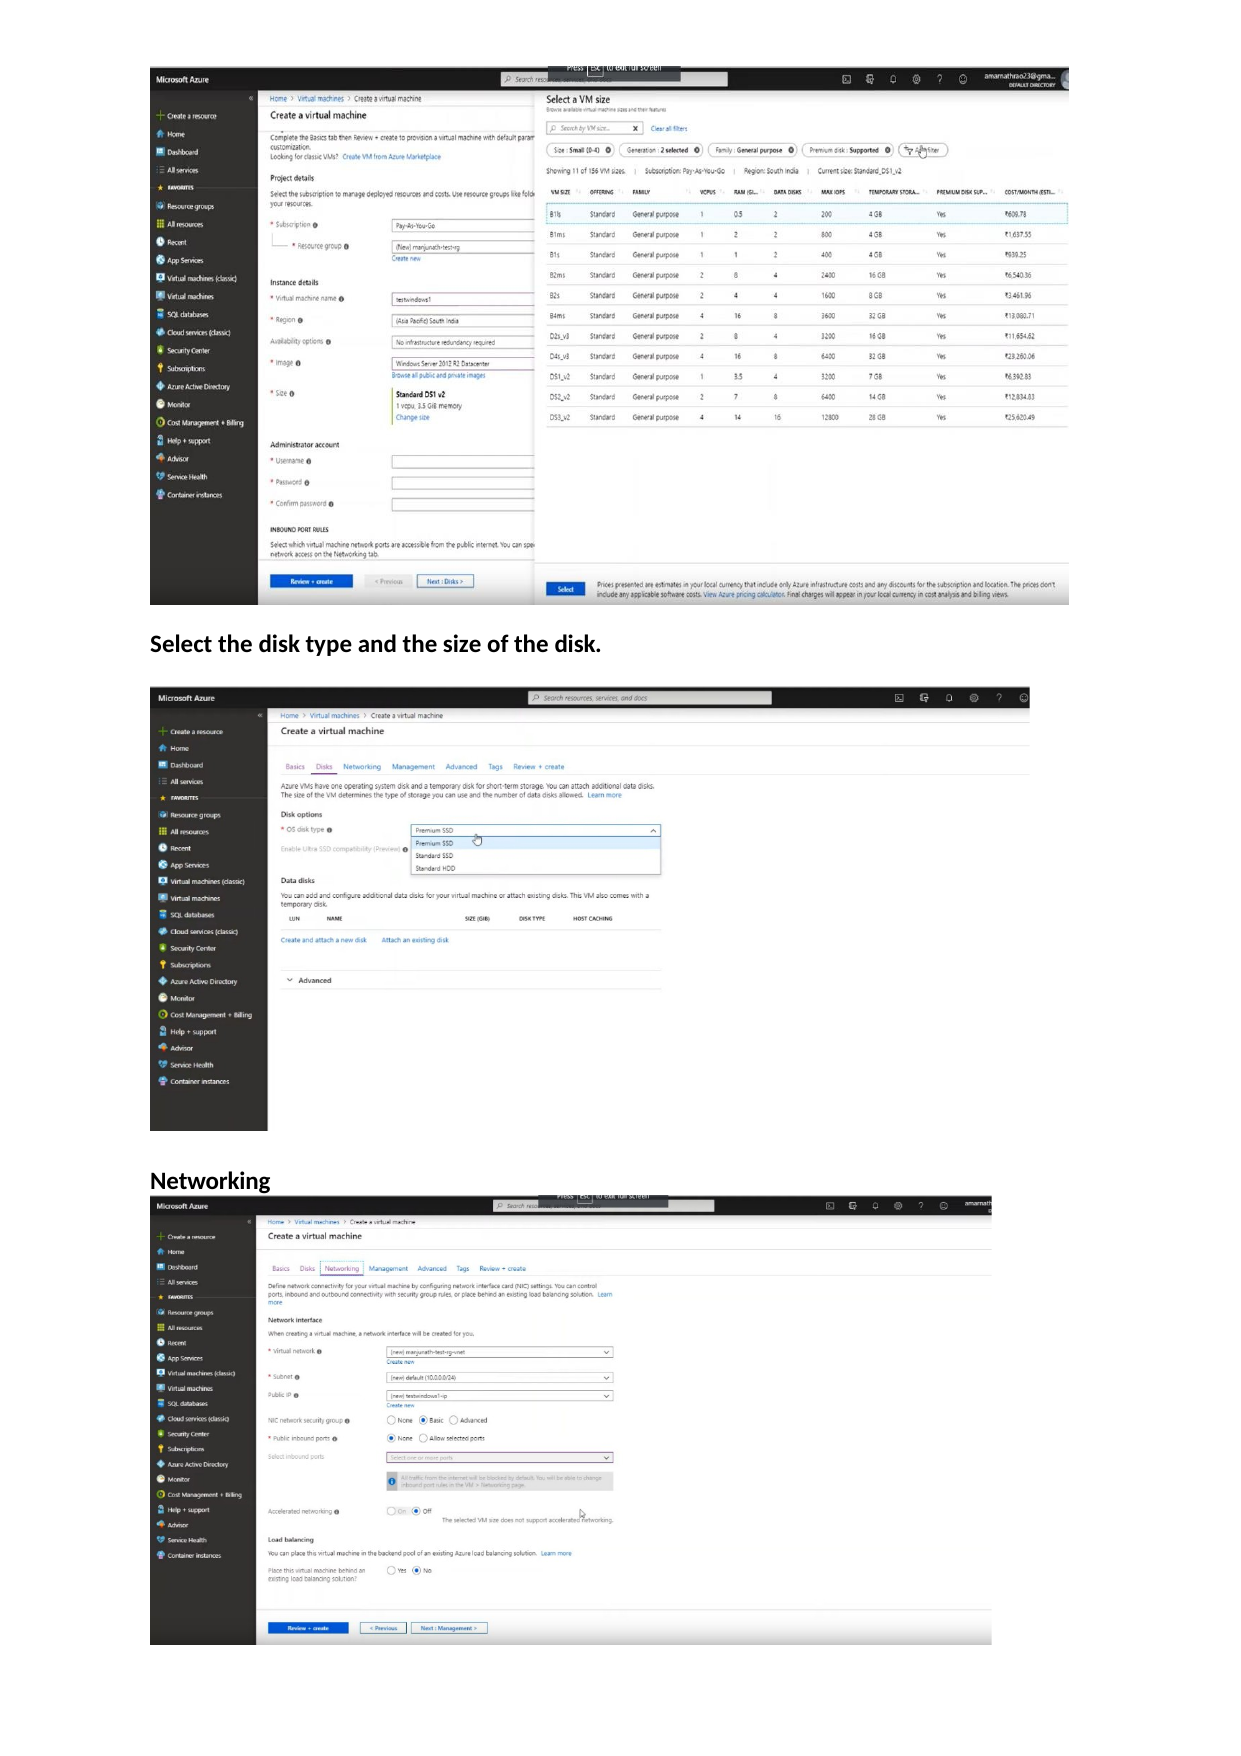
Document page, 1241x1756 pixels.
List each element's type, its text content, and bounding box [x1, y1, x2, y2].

picture [150, 66, 1069, 605]
text Networking [150, 1165, 1240, 1195]
text Select the disk type and the size of the disk. [150, 628, 1240, 658]
picture [150, 1195, 992, 1645]
picture [150, 686, 1030, 1131]
